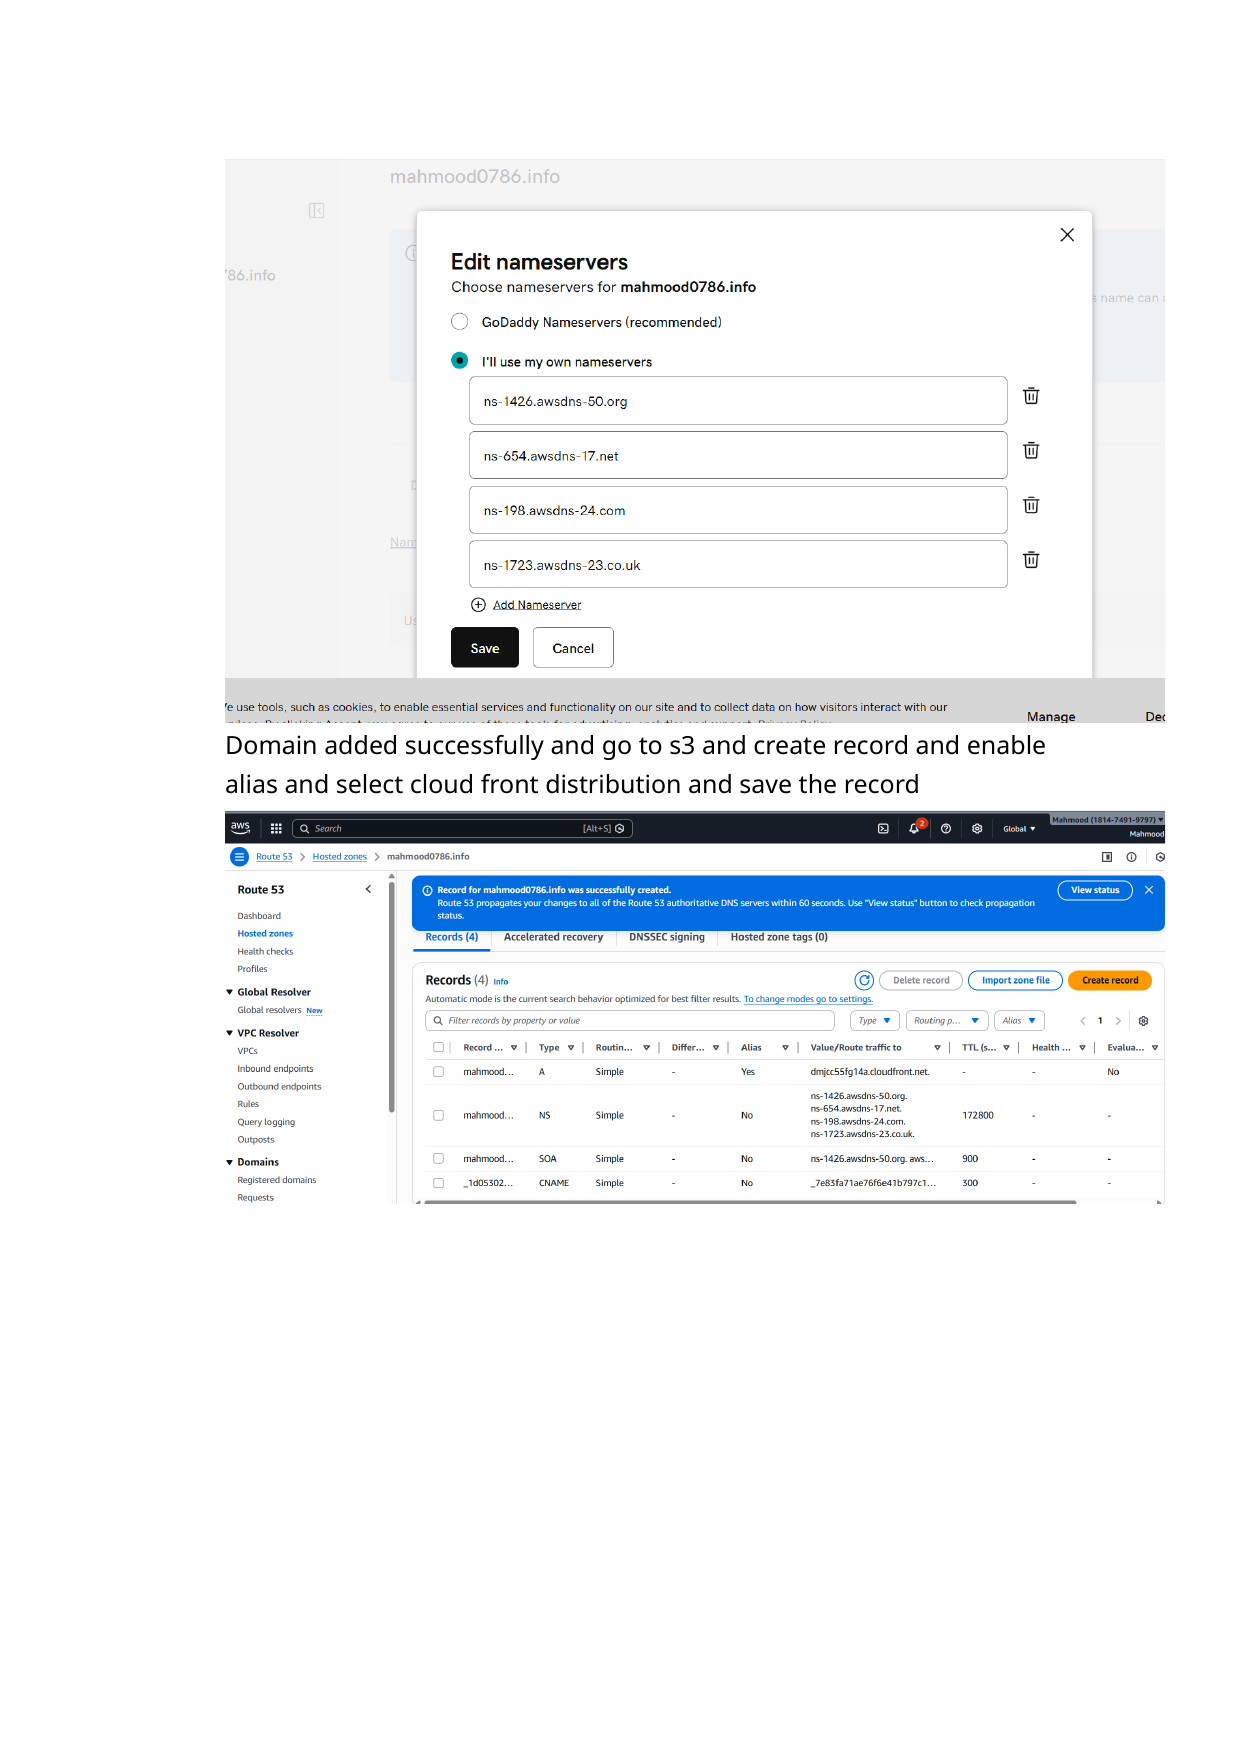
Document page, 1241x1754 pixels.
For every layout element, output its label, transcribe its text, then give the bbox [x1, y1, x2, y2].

picture [225, 150, 1166, 723]
picture [225, 806, 1166, 1204]
